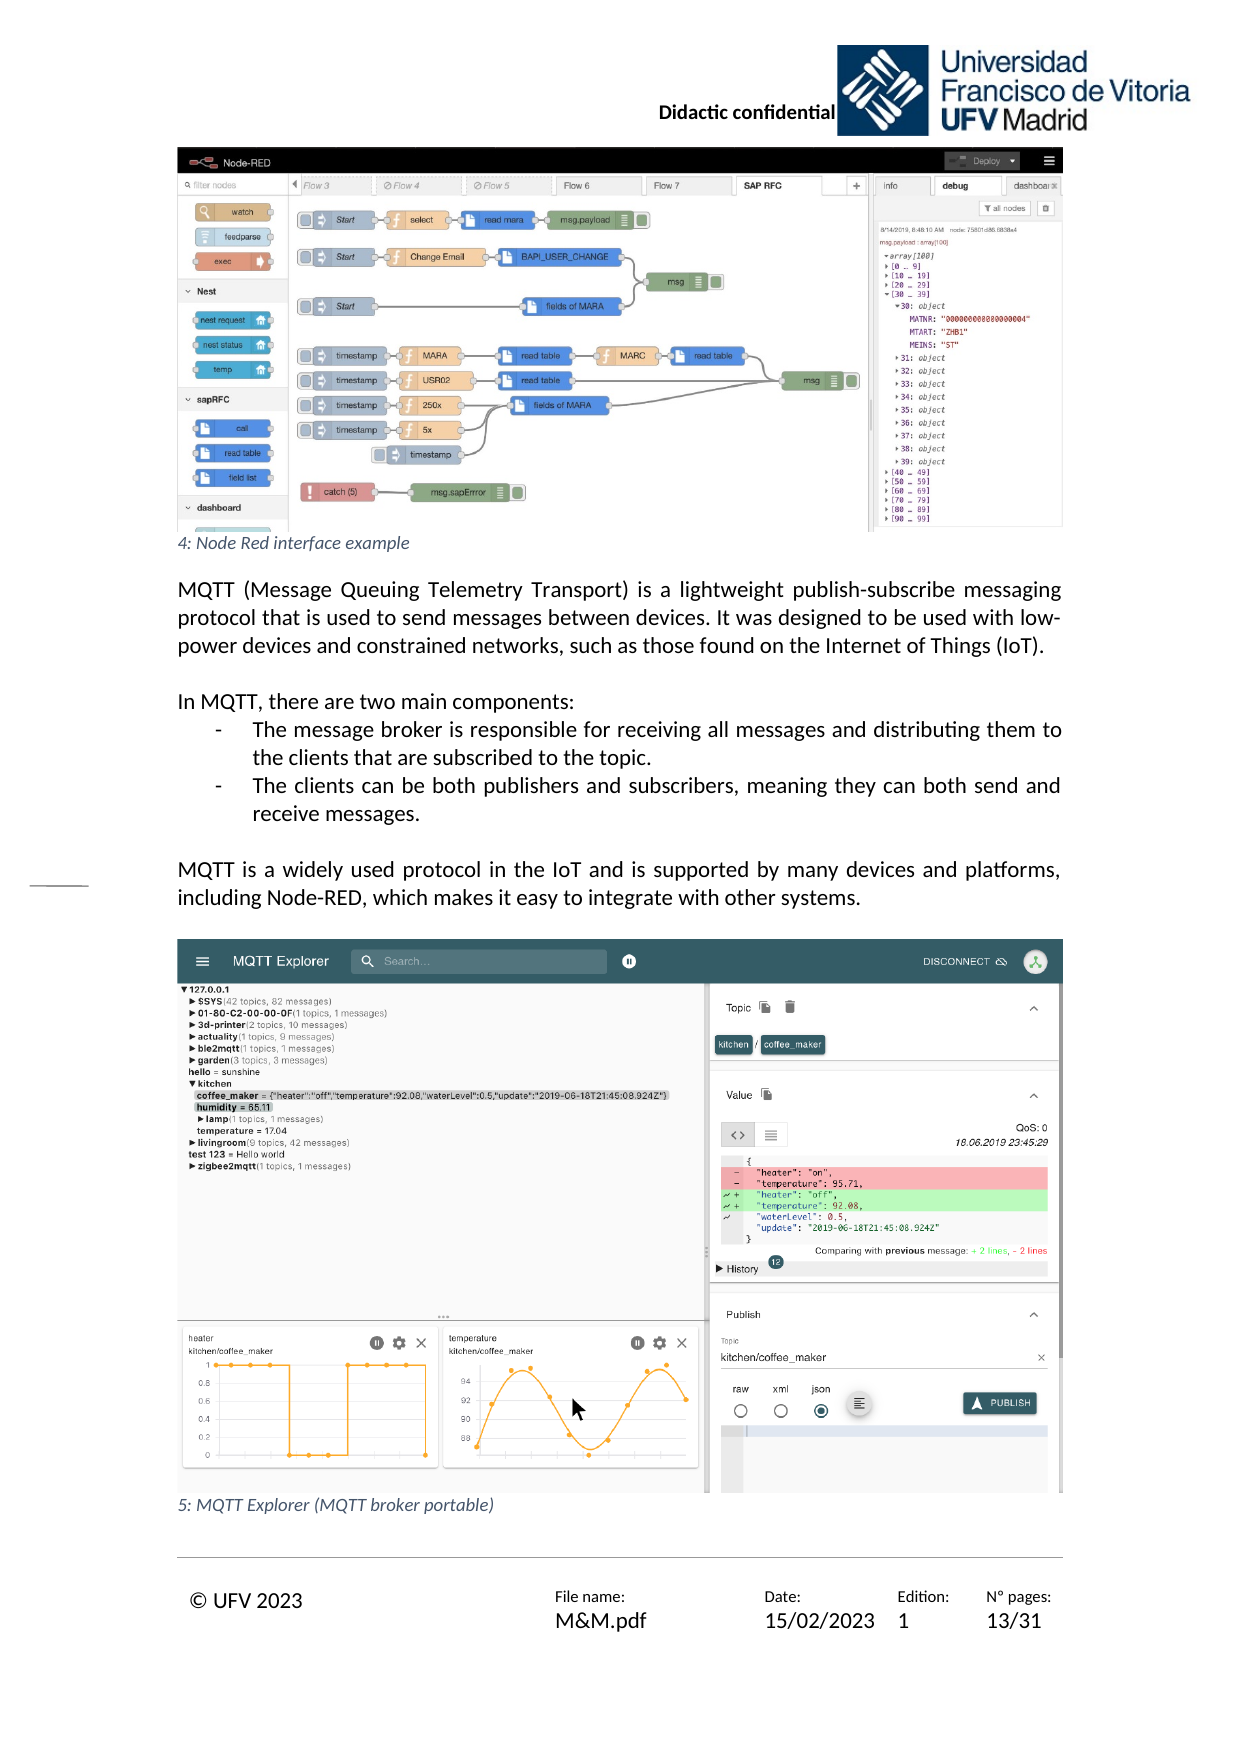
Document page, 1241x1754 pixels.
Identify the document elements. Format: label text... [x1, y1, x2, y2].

picture [177, 939, 1063, 1493]
text 4: Node Red interface example [177, 532, 1063, 554]
list The clients can be both publishers and subscribers, meaning they can both send and receive messages. [215, 771, 1063, 827]
text In MQTT, there are two main components: [177, 687, 1063, 715]
picture [837, 45, 1213, 136]
text MQTT (Message Queuing Telemetry Transport) is a lightweight publish-subscribe messaging protocol that is used to send messages between devices. It was designed to be used with low-power devices and constrained networks, such as those found on the Internet of Things (IoT). [177, 575, 1063, 659]
picture [177, 147, 1063, 532]
list The message broker is responsible for receiving all messages and distributing them to the clients that are subscribed to the topic. [215, 715, 1063, 771]
text MQTT is a widely used protocol in the IoT and is supported by many devices and platforms, including Node-RED, which makes it easy to integrate with other systems. [177, 855, 1063, 911]
text 5: MQTT Explorer (MQTT broker portable) [177, 1493, 1063, 1516]
